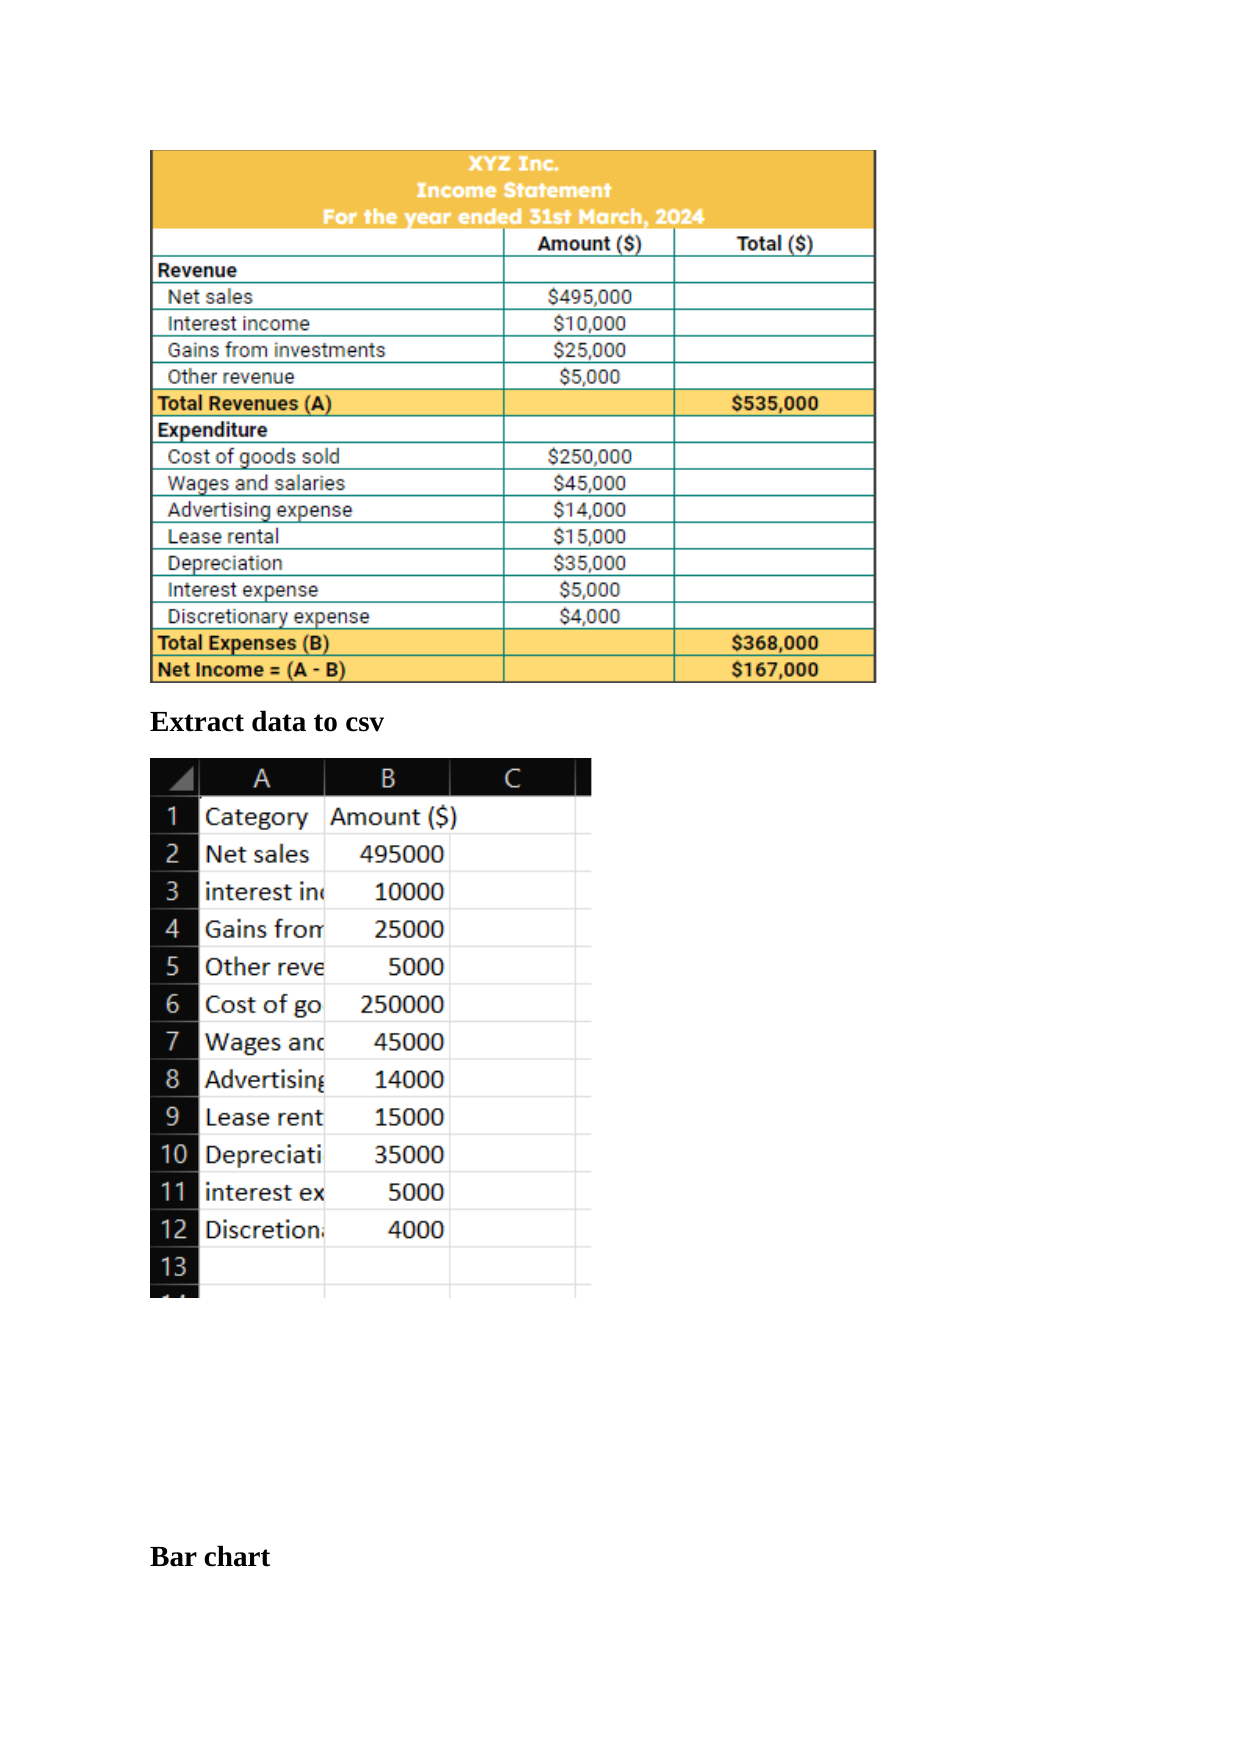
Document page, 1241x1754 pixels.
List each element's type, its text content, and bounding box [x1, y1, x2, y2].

picture [150, 758, 592, 1298]
text Extract data to csv [150, 704, 1090, 737]
picture [150, 150, 877, 683]
text Bar chart [150, 1539, 1090, 1573]
